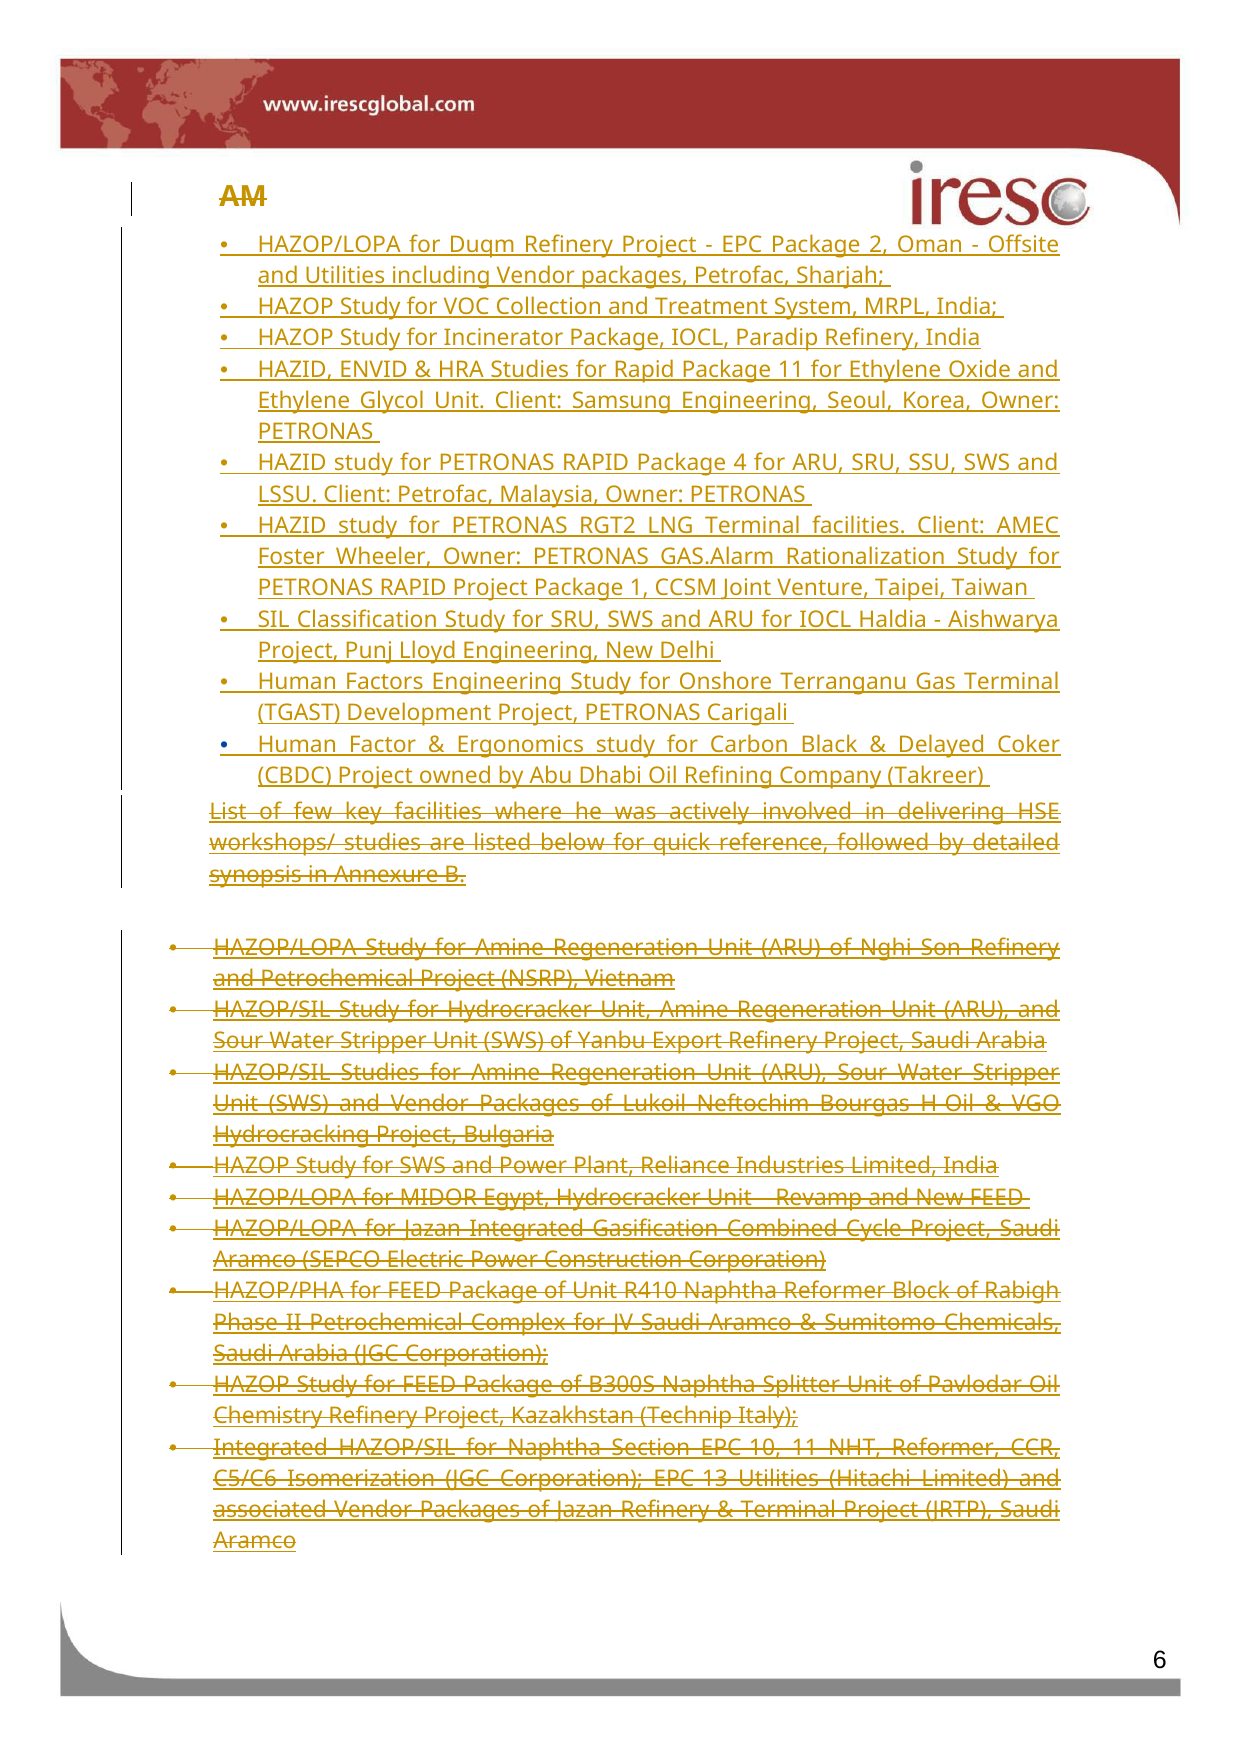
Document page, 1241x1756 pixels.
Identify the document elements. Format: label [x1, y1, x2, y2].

picture [55, 1602, 1184, 1699]
picture [49, 48, 1190, 229]
